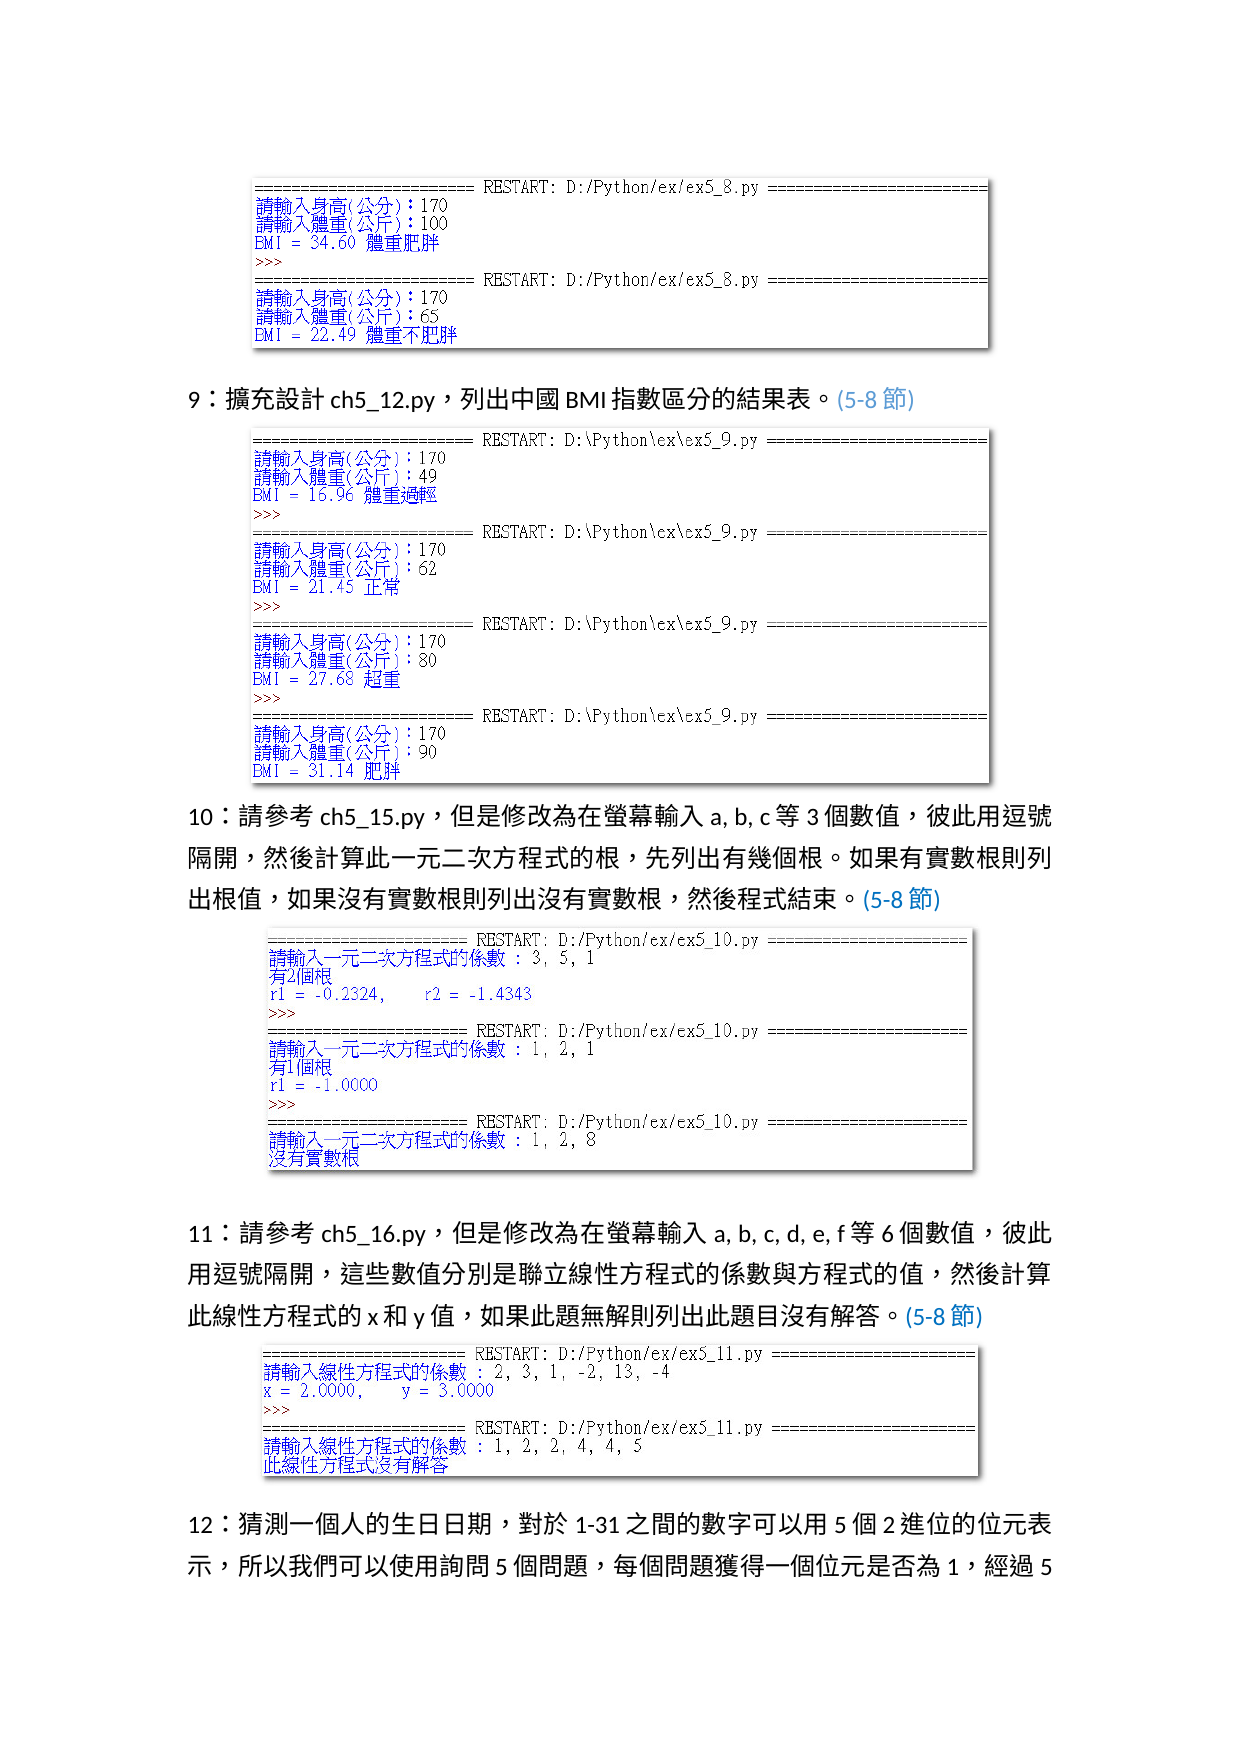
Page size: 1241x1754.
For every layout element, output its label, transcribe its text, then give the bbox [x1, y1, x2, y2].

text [187, 1502, 1053, 1585]
text 11：請參考ch5_16.py，但是修改為在螢幕輸入a, b, c, d, e, f等6個數值，彼此用逗號隔開，這些數值分別是聯立線性方程式的係數與方程式的值，然後計算此線性方程式的x和y值，如果此題無解則列出此題目沒有解答。(5-8節) [187, 1210, 1053, 1335]
picture [252, 1335, 988, 1486]
text 9：擴充設計ch5_12.py，列出中國BMI指數區分的結果表。(5-8節) [187, 377, 1053, 419]
picture [242, 168, 998, 358]
picture [258, 918, 982, 1180]
text 10：請參考ch5_15.py，但是修改為在螢幕輸入a, b, c等3個數值，彼此用逗號隔開，然後計算此一元二次方程式的根，先列出有幾個根。如果有實數根則列出根值，如果沒有實數根則列出沒有實數根，然後程式結束。(5-8節) [187, 794, 1053, 919]
picture [241, 418, 999, 793]
